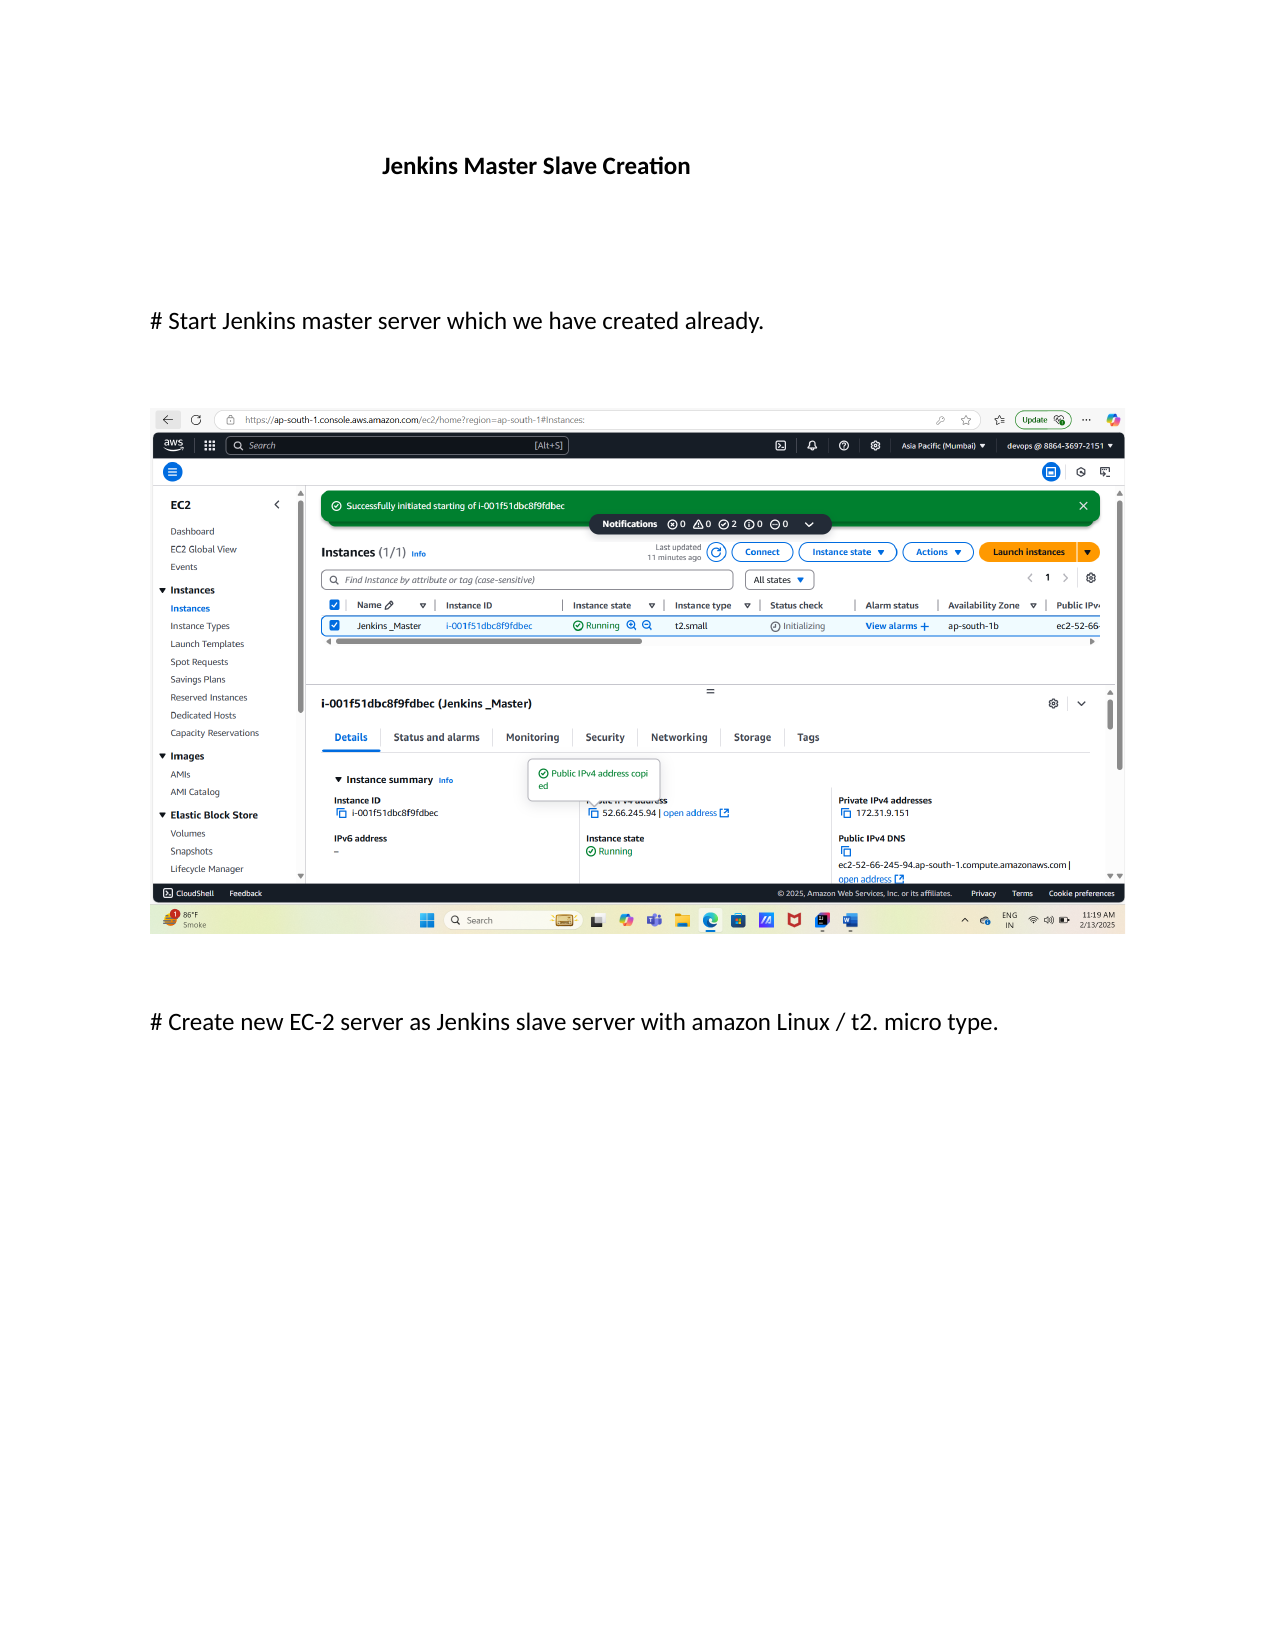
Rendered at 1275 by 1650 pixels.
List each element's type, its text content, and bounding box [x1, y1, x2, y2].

text # Start Jenkins master server which we have created already. [150, 305, 1125, 336]
picture [150, 408, 1125, 934]
text Jenkins Master Slave Creation [150, 150, 1125, 181]
text # Create new EC-2 server as Jenkins slave server with amazon Linux / t2. micro type. [150, 1006, 1125, 1037]
